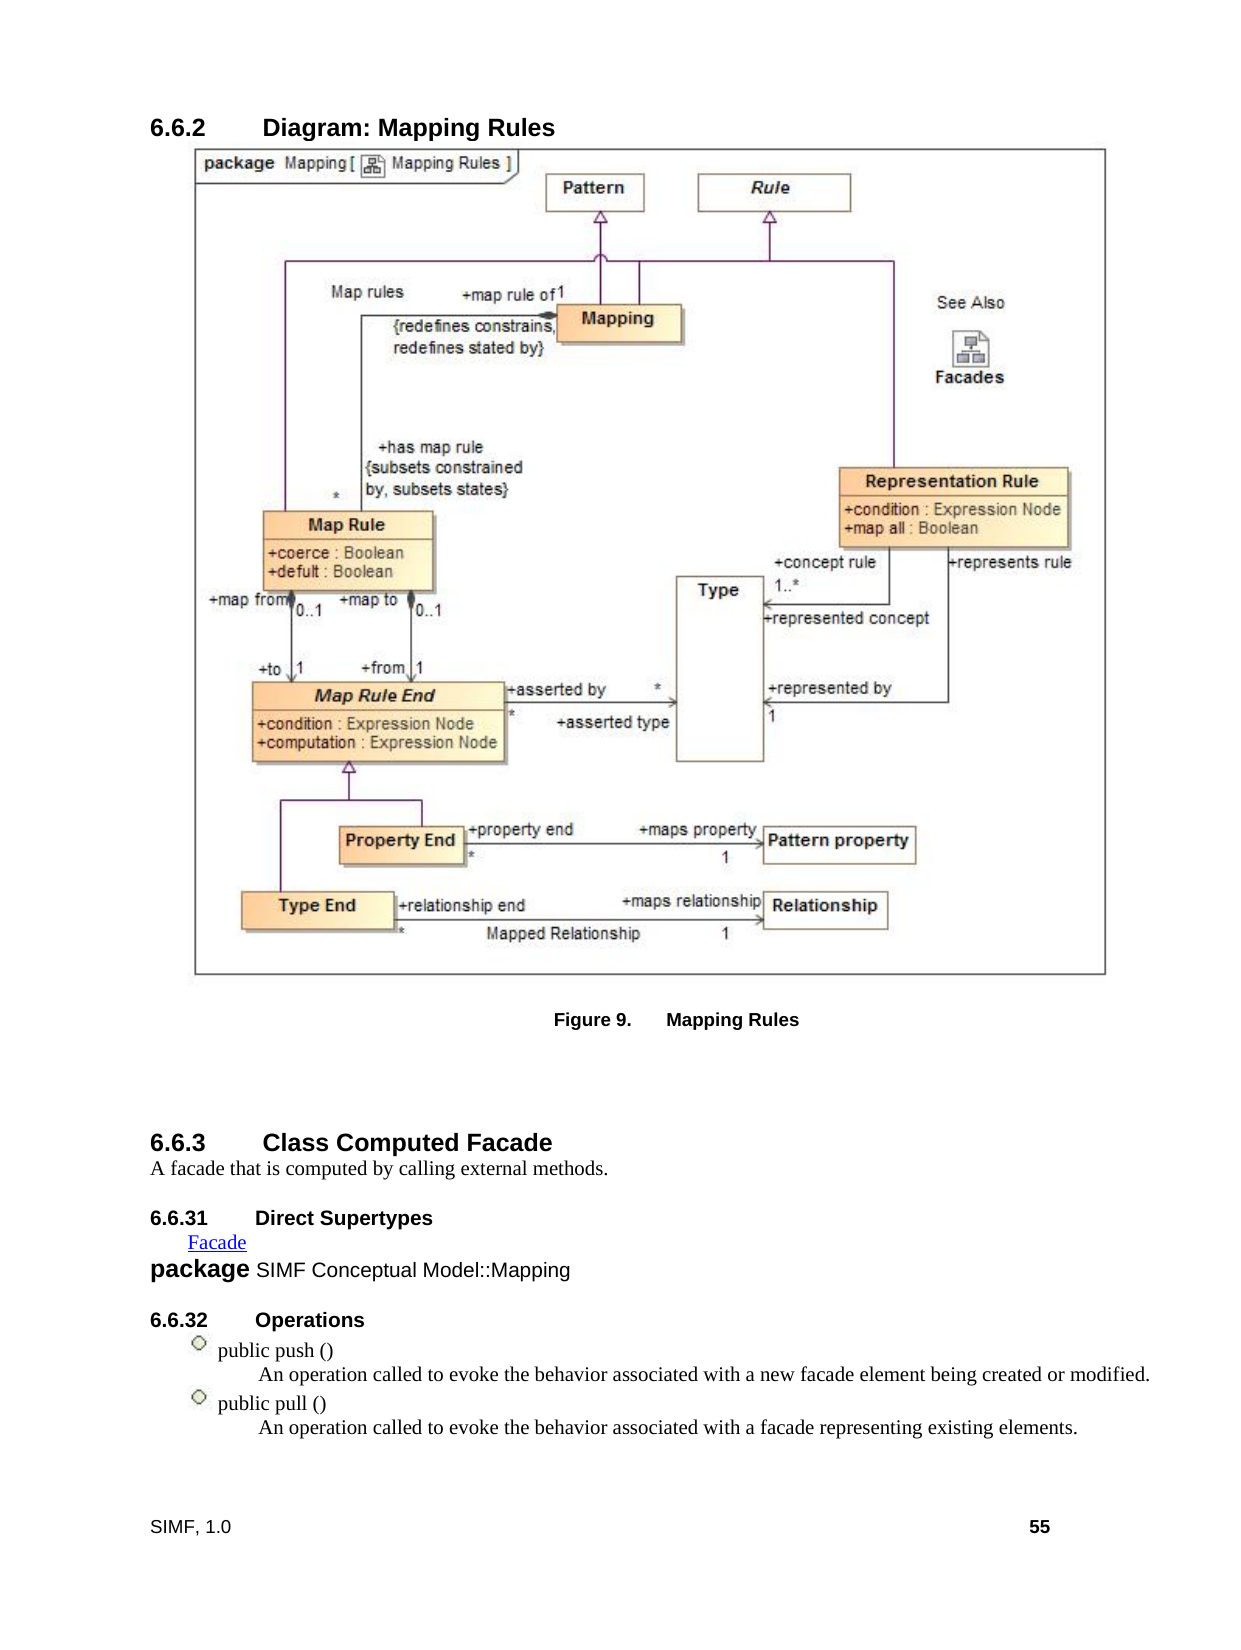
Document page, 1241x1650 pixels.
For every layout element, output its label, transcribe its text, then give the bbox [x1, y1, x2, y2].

text Facade [187, 1230, 1165, 1254]
list Mapping Rules [187, 1009, 1165, 1030]
subtitle Diagram: Mapping Rules [150, 112, 1165, 141]
text An operation called to evoke the behavior associated with a facade representing existing elements. [221, 1415, 1165, 1439]
text A facade that is computed by calling external methods. [150, 1156, 1165, 1180]
picture [187, 1385, 213, 1411]
text public pull () [187, 1386, 1165, 1415]
picture [187, 1332, 213, 1357]
subtitle Class Computed Facade [150, 1127, 1165, 1156]
text package SIMF Conceptual Model::Mapping [150, 1254, 1165, 1283]
subtitle Direct Supertypes [150, 1206, 1165, 1230]
picture [187, 141, 1128, 997]
text public push () [187, 1332, 1165, 1362]
text An operation called to evoke the behavior associated with a new facade element being created or modified. [221, 1362, 1165, 1386]
subtitle Operations [150, 1308, 1165, 1332]
